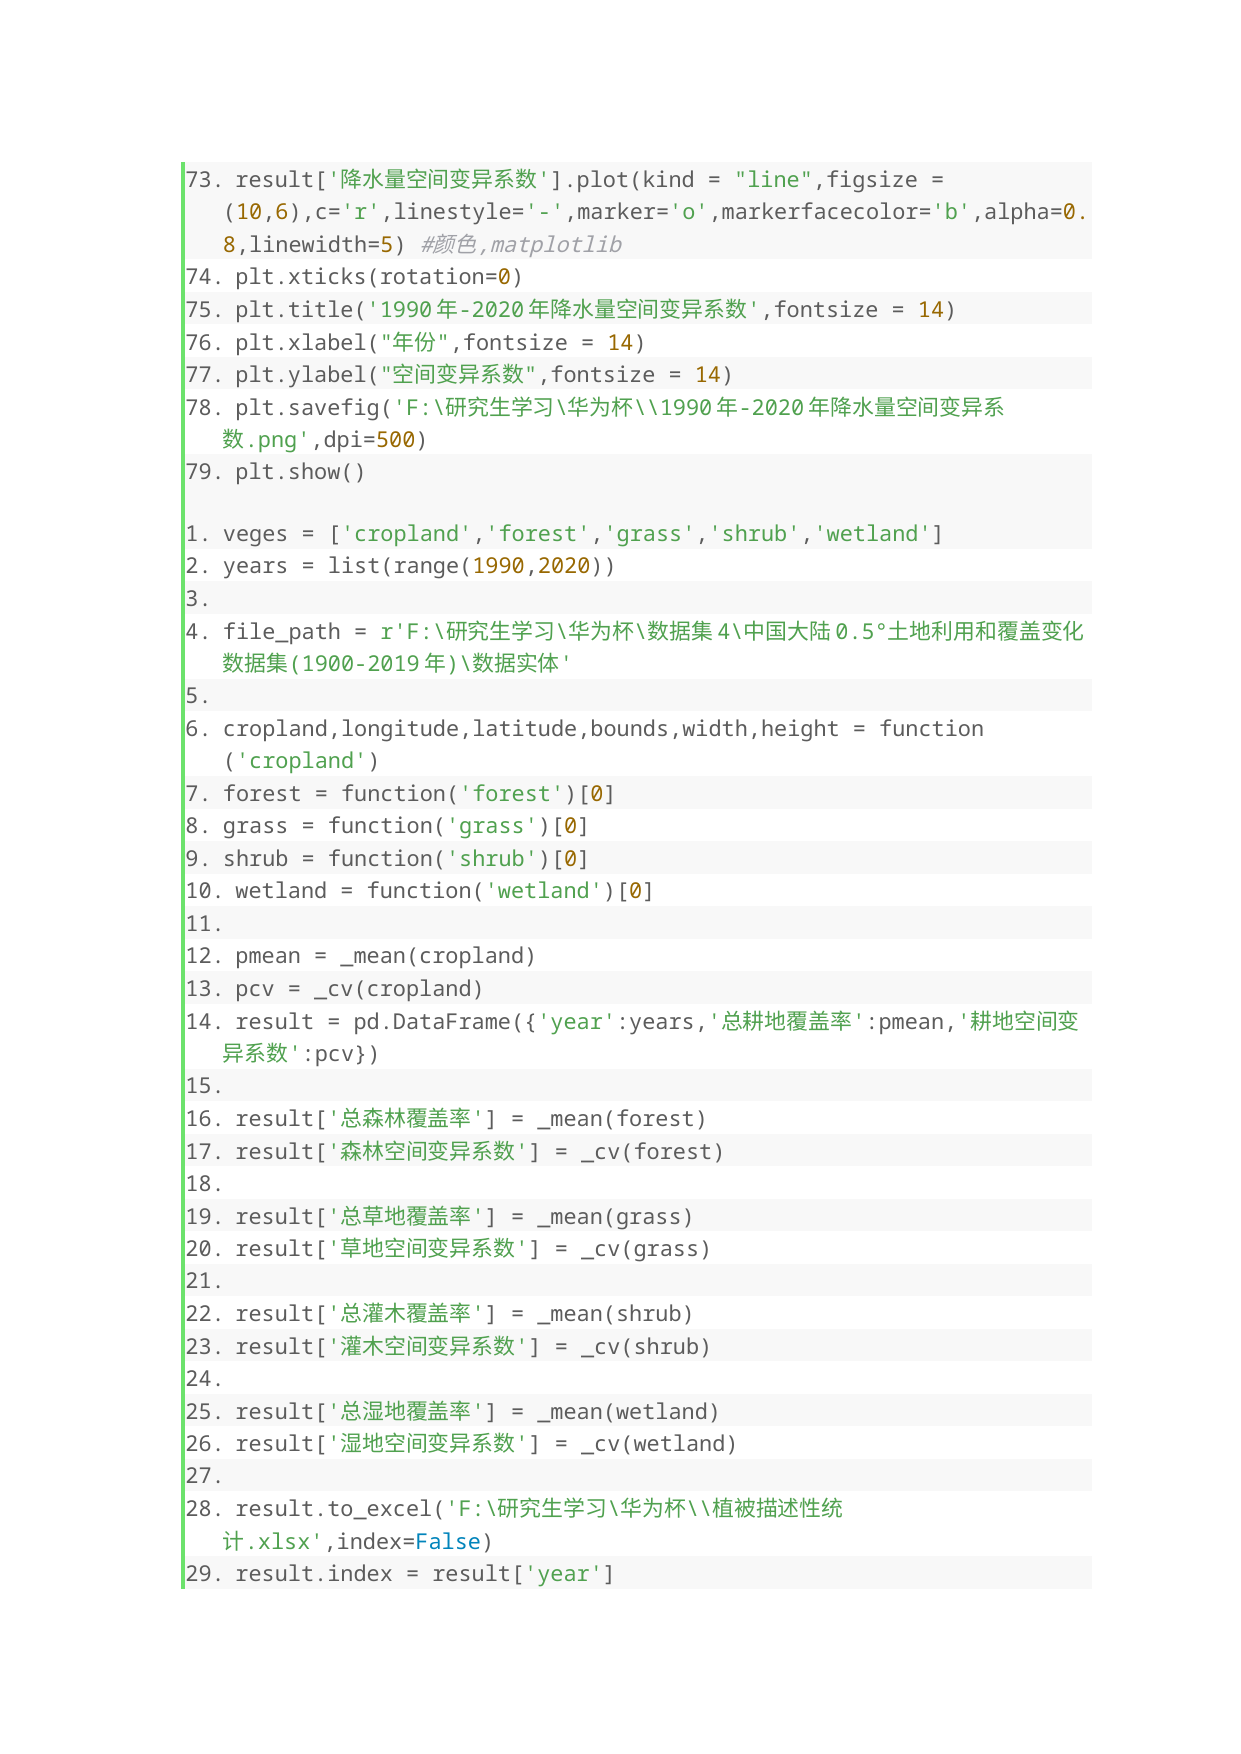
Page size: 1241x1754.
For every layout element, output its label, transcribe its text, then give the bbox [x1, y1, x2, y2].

list forest = function('forest')[0] [185, 776, 1092, 809]
list result['总草地覆盖率'] = _mean(grass) [185, 1199, 1092, 1231]
list result['总湿地覆盖率'] = _mean(wetland) [185, 1394, 1092, 1426]
list result.index = result['year'] [185, 1556, 1092, 1589]
list result['灌木空间变异系数'] = _cv(shrub) [185, 1329, 1092, 1361]
list file_path = r'F:\研究生学习\华为杯\数据集4\中国大陆0.5°土地利用和覆盖变化数据集(1900-2019年)\数据实体' [185, 614, 1092, 679]
list result = pd.DataFrame({'year':years,'总耕地覆盖率':pmean,'耕地空间变异系数':pcv}) [185, 1004, 1092, 1069]
list plt.xlabel("年份",fontsize = 14) [185, 324, 1092, 357]
list cropland,longitude,latitude,bounds,width,height = function('cropland') [185, 711, 1092, 776]
list result['总森林覆盖率'] = _mean(forest) [185, 1101, 1092, 1134]
list years = list(range(1990,2020)) [185, 549, 1092, 581]
list plt.ylabel("空间变异系数",fontsize = 14) [185, 357, 1092, 389]
list veges = ['cropland','forest','grass','shrub','wetland'] [185, 516, 1092, 549]
list shrub = function('shrub')[0] [185, 841, 1092, 874]
list pmean = _mean(cropland) [185, 939, 1092, 971]
list result['降水量空间变异系数'].plot(kind = "line",figsize = (10,6),c='r',linestyle='-',marker='o',markerfacecolor='b',alpha=0.8,linewidth=5) #颜色,matplotlib [185, 162, 1092, 259]
list wetland = function('wetland')[0] [185, 874, 1092, 906]
list plt.savefig('F:\研究生学习\华为杯\\1990年-2020年降水量空间变异系数.png',dpi=500) [185, 389, 1092, 454]
list result['总灌木覆盖率'] = _mean(shrub) [185, 1296, 1092, 1329]
list plt.show() [185, 454, 1092, 487]
list result['森林空间变异系数'] = _cv(forest) [185, 1134, 1092, 1166]
list grass = function('grass')[0] [185, 809, 1092, 841]
list result.to_excel('F:\研究生学习\华为杯\\植被描述性统计.xlsx',index=False) [185, 1491, 1092, 1556]
list result['湿地空间变异系数'] = _cv(wetland) [185, 1426, 1092, 1459]
list pcv = _cv(cropland) [185, 971, 1092, 1004]
list plt.title('1990年-2020年降水量空间变异系数',fontsize = 14) [185, 292, 1092, 324]
list plt.xticks(rotation=0) [185, 259, 1092, 292]
list result['草地空间变异系数'] = _cv(grass) [185, 1231, 1092, 1264]
